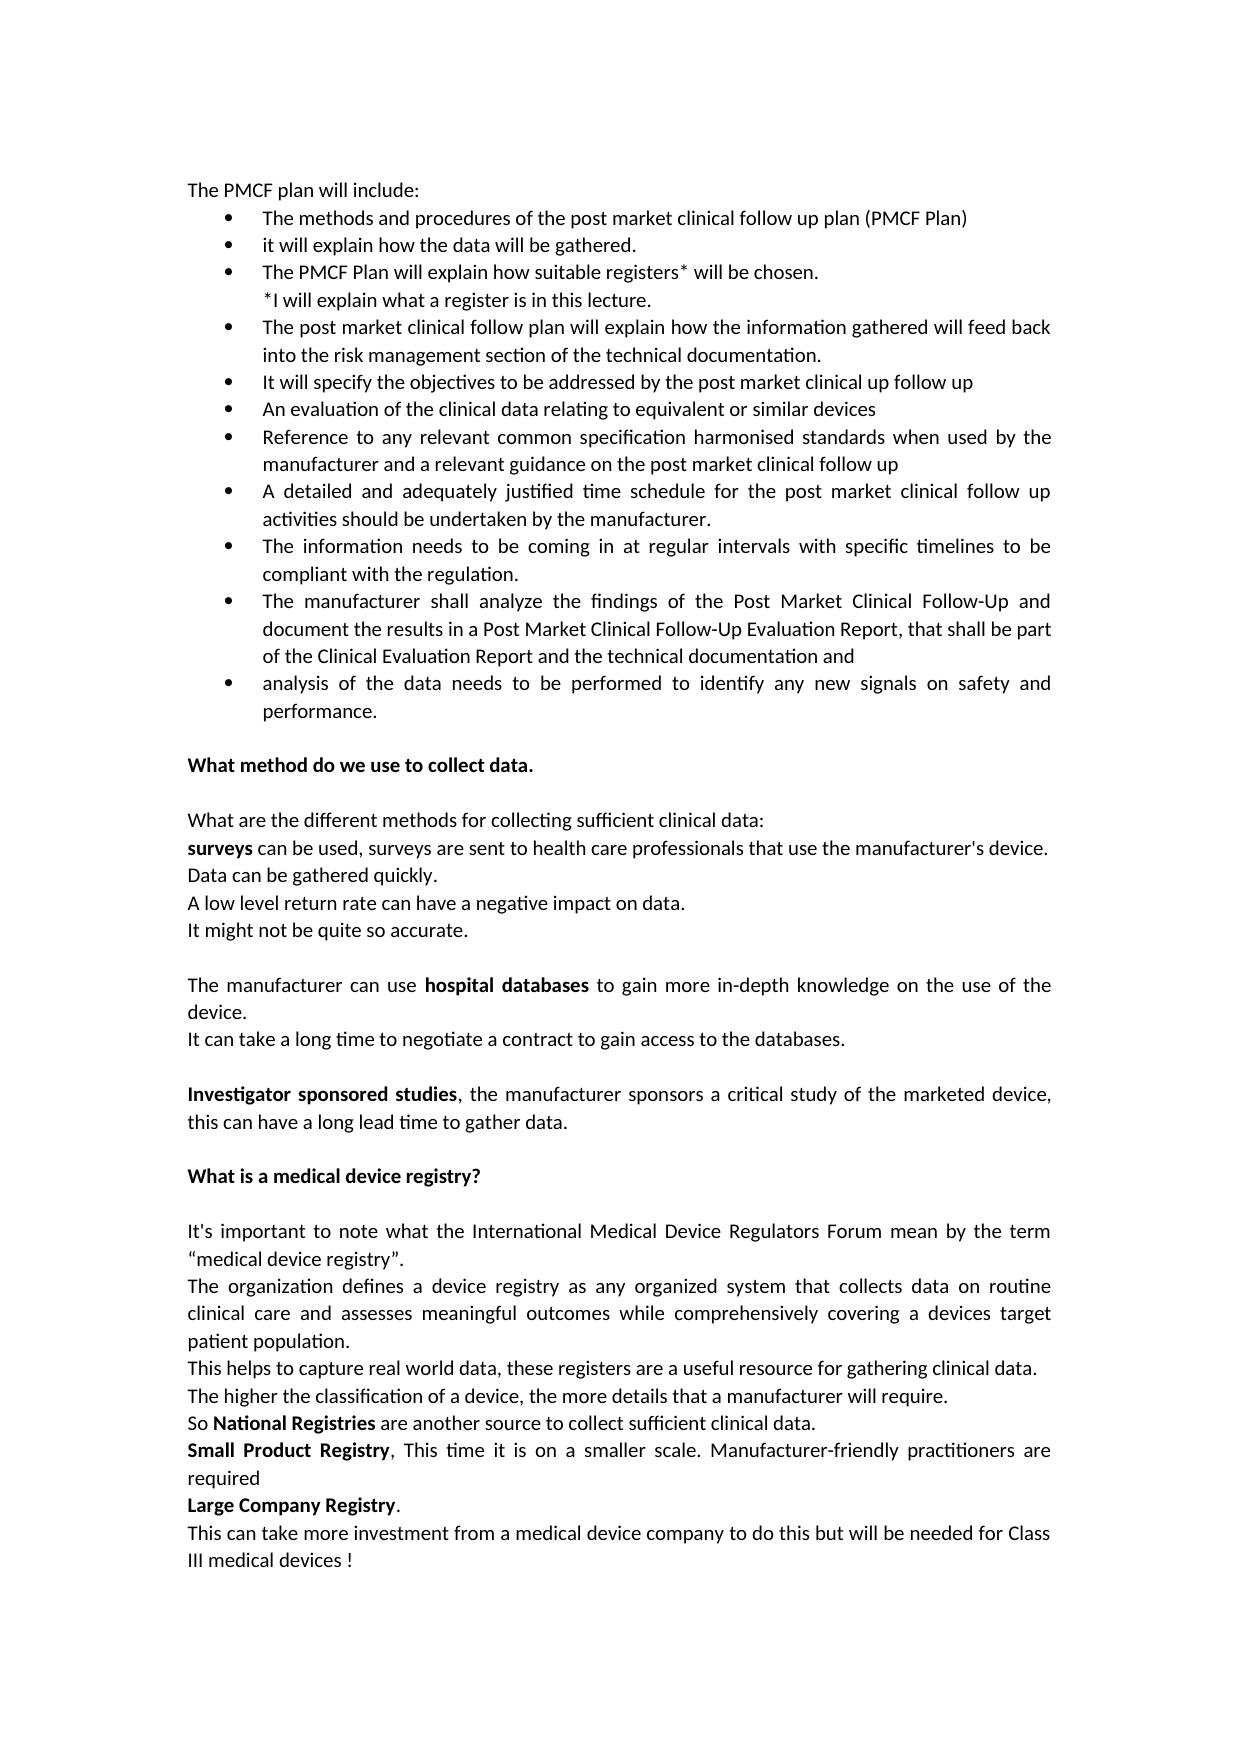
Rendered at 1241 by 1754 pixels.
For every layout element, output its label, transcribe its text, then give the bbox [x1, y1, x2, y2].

text Data can be gathered quickly. [187, 862, 1053, 888]
text Investigator sponsored studies, the manufacturer sponsors a critical study of the marketed device, this can have a long lead time to gather data. [187, 1081, 1053, 1134]
text It might not be quite so accurate. [187, 917, 1053, 942]
text It can take a long time to negotiate a contract to gain access to the databases. [187, 1027, 1053, 1052]
text surveys can be used, surveys are sent to health care professionals that use the manufacturer's device. [187, 835, 1053, 860]
text Large Company Registry. [187, 1492, 1053, 1518]
text The manufacturer can use hospital databases to gain more in-depth knowledge on the use of the device. [187, 972, 1053, 1025]
text A low level return rate can have a negative impact on data. [187, 890, 1053, 915]
text It's important to note what the International Medical Device Regulators Forum mean by the term “medical device registry”. [187, 1218, 1053, 1271]
list it will explain how the data will be gathered. [225, 232, 1053, 258]
list An evaluation of the clinical data relating to equivalent or similar devices [225, 397, 1053, 422]
list It will specify the objectives to be addressed by the post market clinical up follow up [225, 369, 1053, 394]
text What method do we use to collect data. [187, 753, 1053, 778]
text *I will explain what a register is in this lecture. [187, 287, 1053, 312]
list A detailed and adequately justified time schedule for the post market clinical follow up activities should be undertaken by the manufacturer. [225, 479, 1053, 532]
text What are the different methods for collecting sufficient clinical data: [187, 807, 1053, 833]
text So National Registries are another source to collect sufficient clinical data. [187, 1410, 1053, 1436]
list The manufacturer shall analyze the findings of the Post Market Clinical Follow-Up and document the results in a Post Market Clinical Follow-Up Evaluation Report, that shall be part of the Clinical Evaluation Report and the technical documentation and [225, 588, 1053, 668]
list analysis of the data needs to be performed to identify any new signals on safety and performance. [225, 671, 1053, 723]
text Small Product Registry, This time it is on a smaller scale. Manufacturer-friendly practitioners are required [187, 1438, 1053, 1490]
list Reference to any relevant common specification harmonised standards when used by the manufacturer and a relevant guidance on the post market clinical follow up [225, 424, 1053, 477]
list The post market clinical follow plan will explain how the information gathered will feed back into the risk management section of the technical documentation. [225, 314, 1053, 367]
text What is a medical device registry? [187, 1164, 1053, 1189]
text This can take more investment from a medical device company to do this but will be needed for Class III medical devices ! [187, 1520, 1053, 1573]
list The information needs to be coming in at regular intervals with specific timelines to be compliant with the regulation. [225, 533, 1053, 586]
text This helps to capture real world data, these registers are a useful resource for gathering clinical data. [187, 1355, 1053, 1381]
text The PMCF plan will include: [187, 177, 1053, 203]
list The methods and procedures of the post market clinical follow up plan (PMCF Plan) [225, 205, 1053, 230]
list The PMCF Plan will explain how suitable registers* will be chosen. [225, 259, 1053, 285]
text The organization defines a device registry as any organized system that collects data on routine clinical care and assesses meaningful outcomes while comprehensively covering a devices target patient population. [187, 1273, 1053, 1353]
text The higher the classification of a device, the more details that a manufacturer will require. [187, 1383, 1053, 1408]
